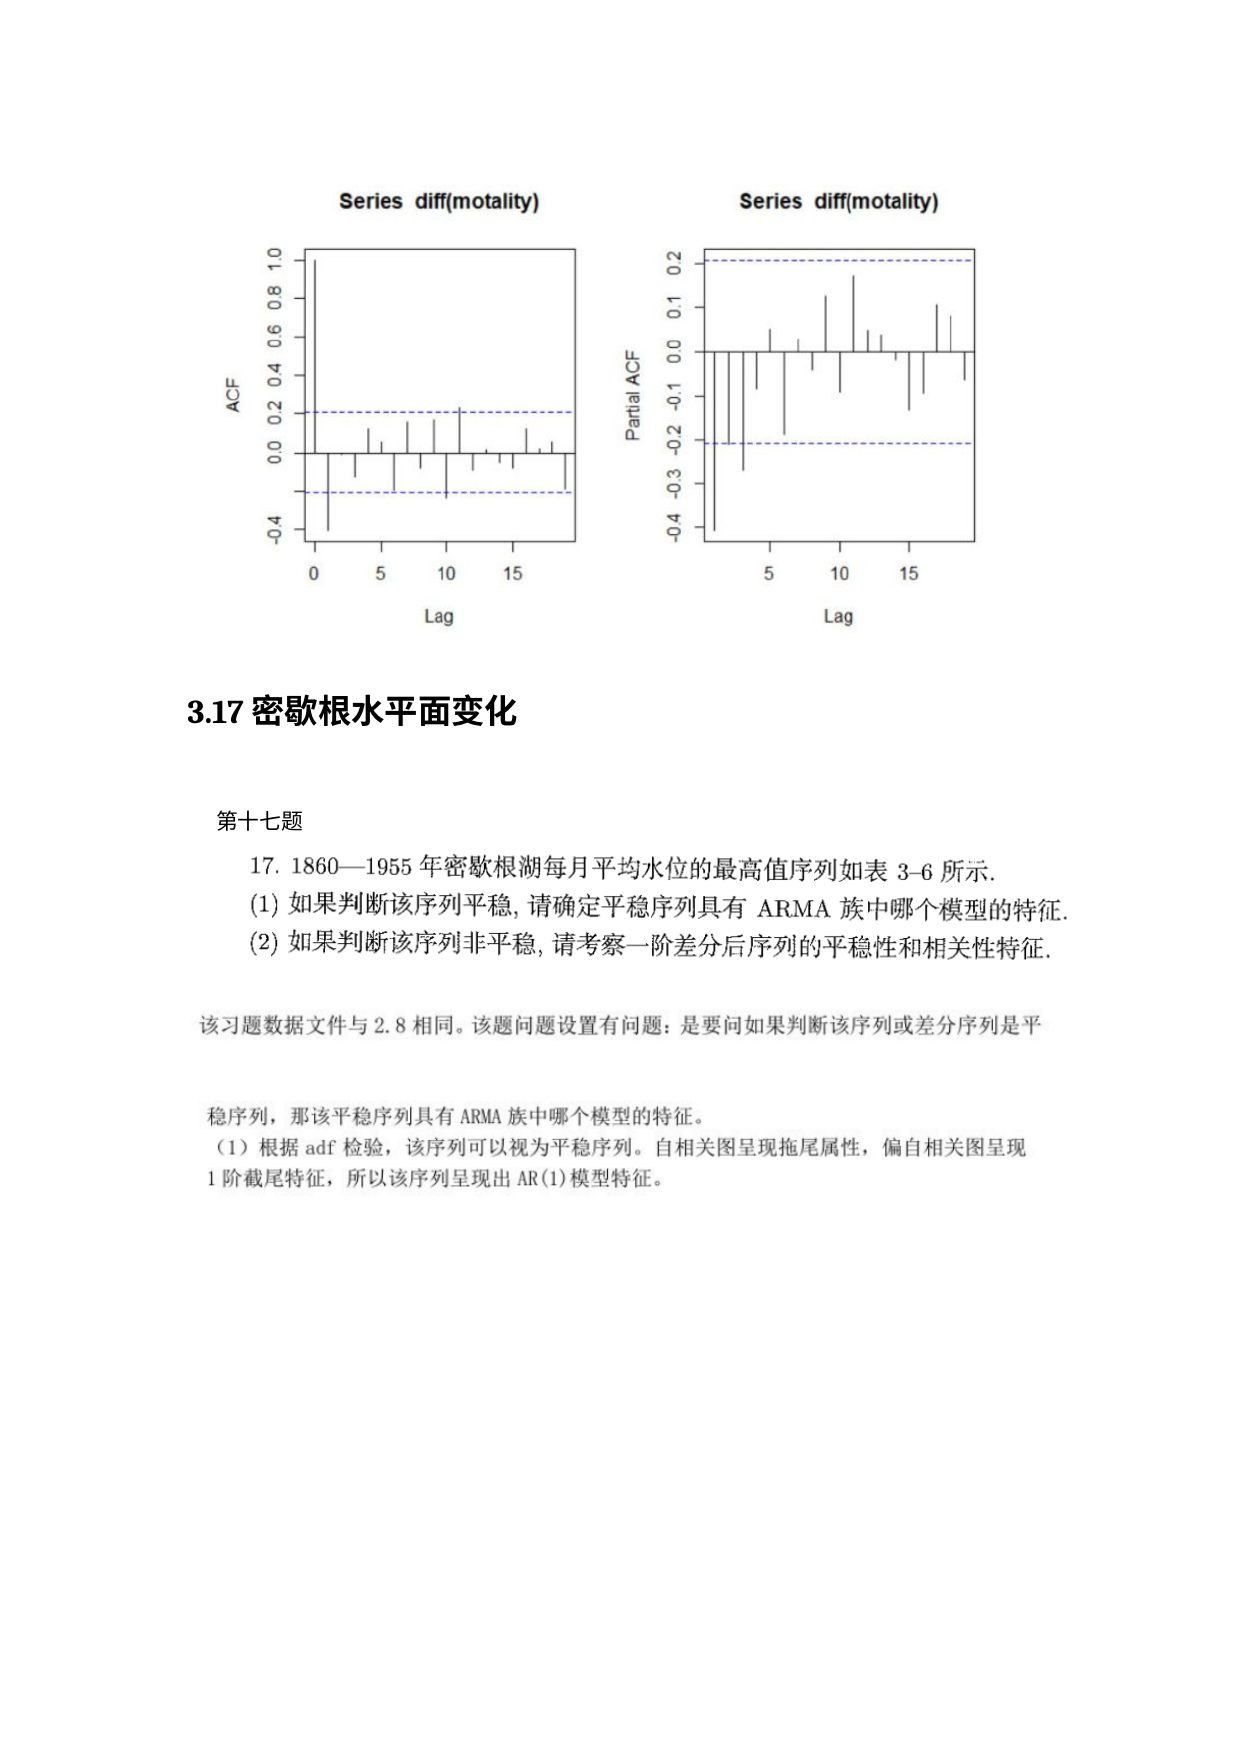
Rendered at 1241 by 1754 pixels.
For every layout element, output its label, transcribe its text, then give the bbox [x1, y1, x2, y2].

picture [187, 162, 1052, 640]
picture [187, 998, 1053, 1068]
picture [215, 836, 1081, 987]
subtitle 3.17 密歇根水平面变化 [187, 677, 1053, 742]
text 第十七题 [187, 804, 1053, 836]
picture [187, 1096, 1052, 1208]
